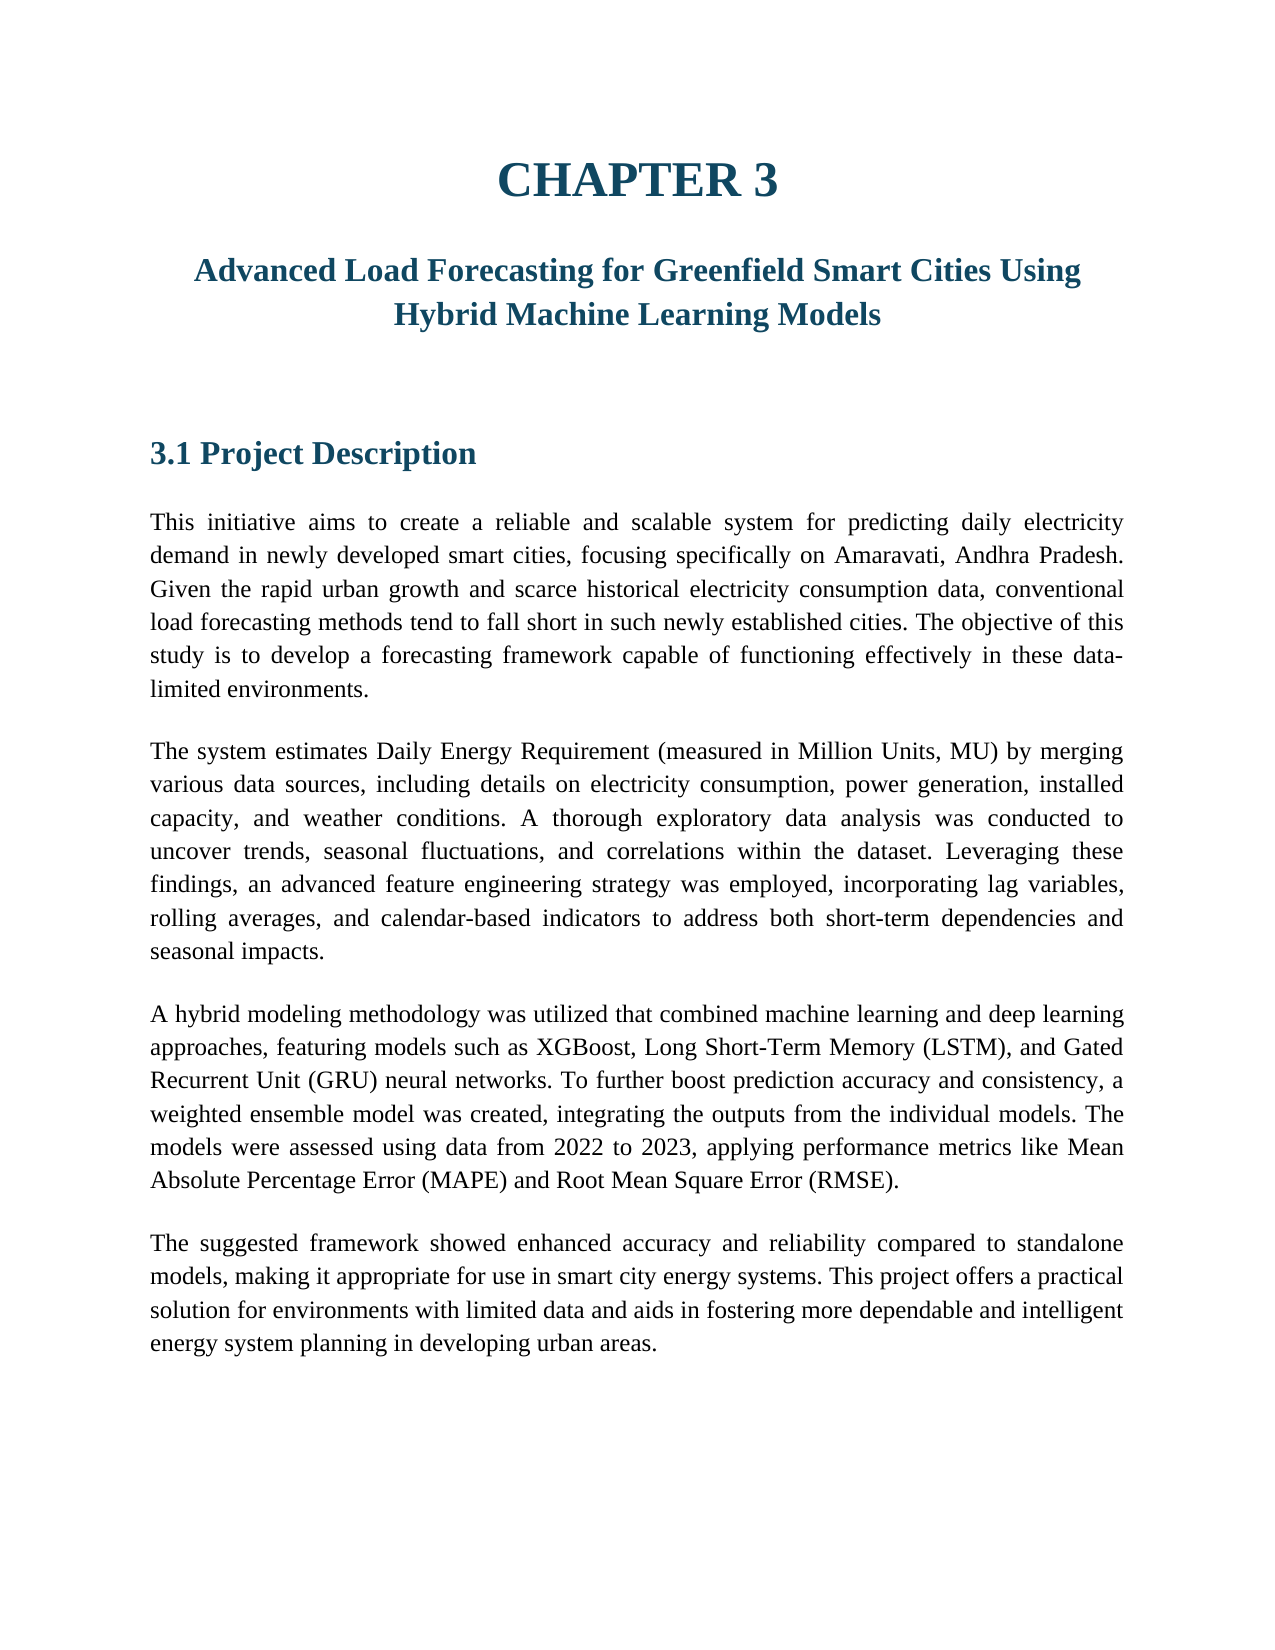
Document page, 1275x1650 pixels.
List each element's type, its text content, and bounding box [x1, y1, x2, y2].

text Advanced Load Forecasting for Greenfield Smart Cities Using Hybrid Machine Learning Models [150, 250, 1125, 333]
text 3.1 Project Description [150, 433, 1125, 472]
subtitle A hybrid modeling methodology was utilized that combined machine learning and deep learning approaches, featuring models such as XGBoost, Long Short-Term Memory (LSTM), and Gated Recurrent Unit (GRU) neural networks. To further boost prediction accuracy and consistency, a weighted ensemble model was created, integrating the outputs from the individual models. The models were assessed using data from 2022 to 2023, applying performance metrics like Mean Absolute Percentage Error (MAPE) and Root Mean Square Error (RMSE). [150, 999, 1125, 1194]
subtitle CHAPTER 3 [150, 150, 1125, 207]
subtitle This initiative aims to create a reliable and scalable system for predicting daily electricity demand in newly developed smart cities, focusing specifically on Amaravati, Andhra Pradesh. Given the rapid urban growth and scarce historical electricity consumption data, conventional load forecasting methods tend to fall short in such newly established cities. The objective of this study is to develop a forecasting framework capable of functioning effectively in these data-limited environments. [150, 507, 1125, 702]
subtitle The system estimates Daily Energy Requirement (measured in Million Units, MU) by merging various data sources, including details on electricity consumption, power generation, installed capacity, and weather conditions. A thorough exploratory data analysis was conducted to uncover trends, seasonal fluctuations, and correlations within the dataset. Leveraging these findings, an advanced feature engineering strategy was employed, incorporating lag variables, rolling averages, and calendar-based indicators to address both short-term dependencies and seasonal impacts. [150, 736, 1125, 965]
subtitle The suggested framework showed enhanced accuracy and reliability compared to standalone models, making it appropriate for use in smart city energy systems. This project offers a practical solution for environments with limited data and aids in fostering more dependable and intelligent energy system planning in developing urban areas. [150, 1228, 1125, 1357]
